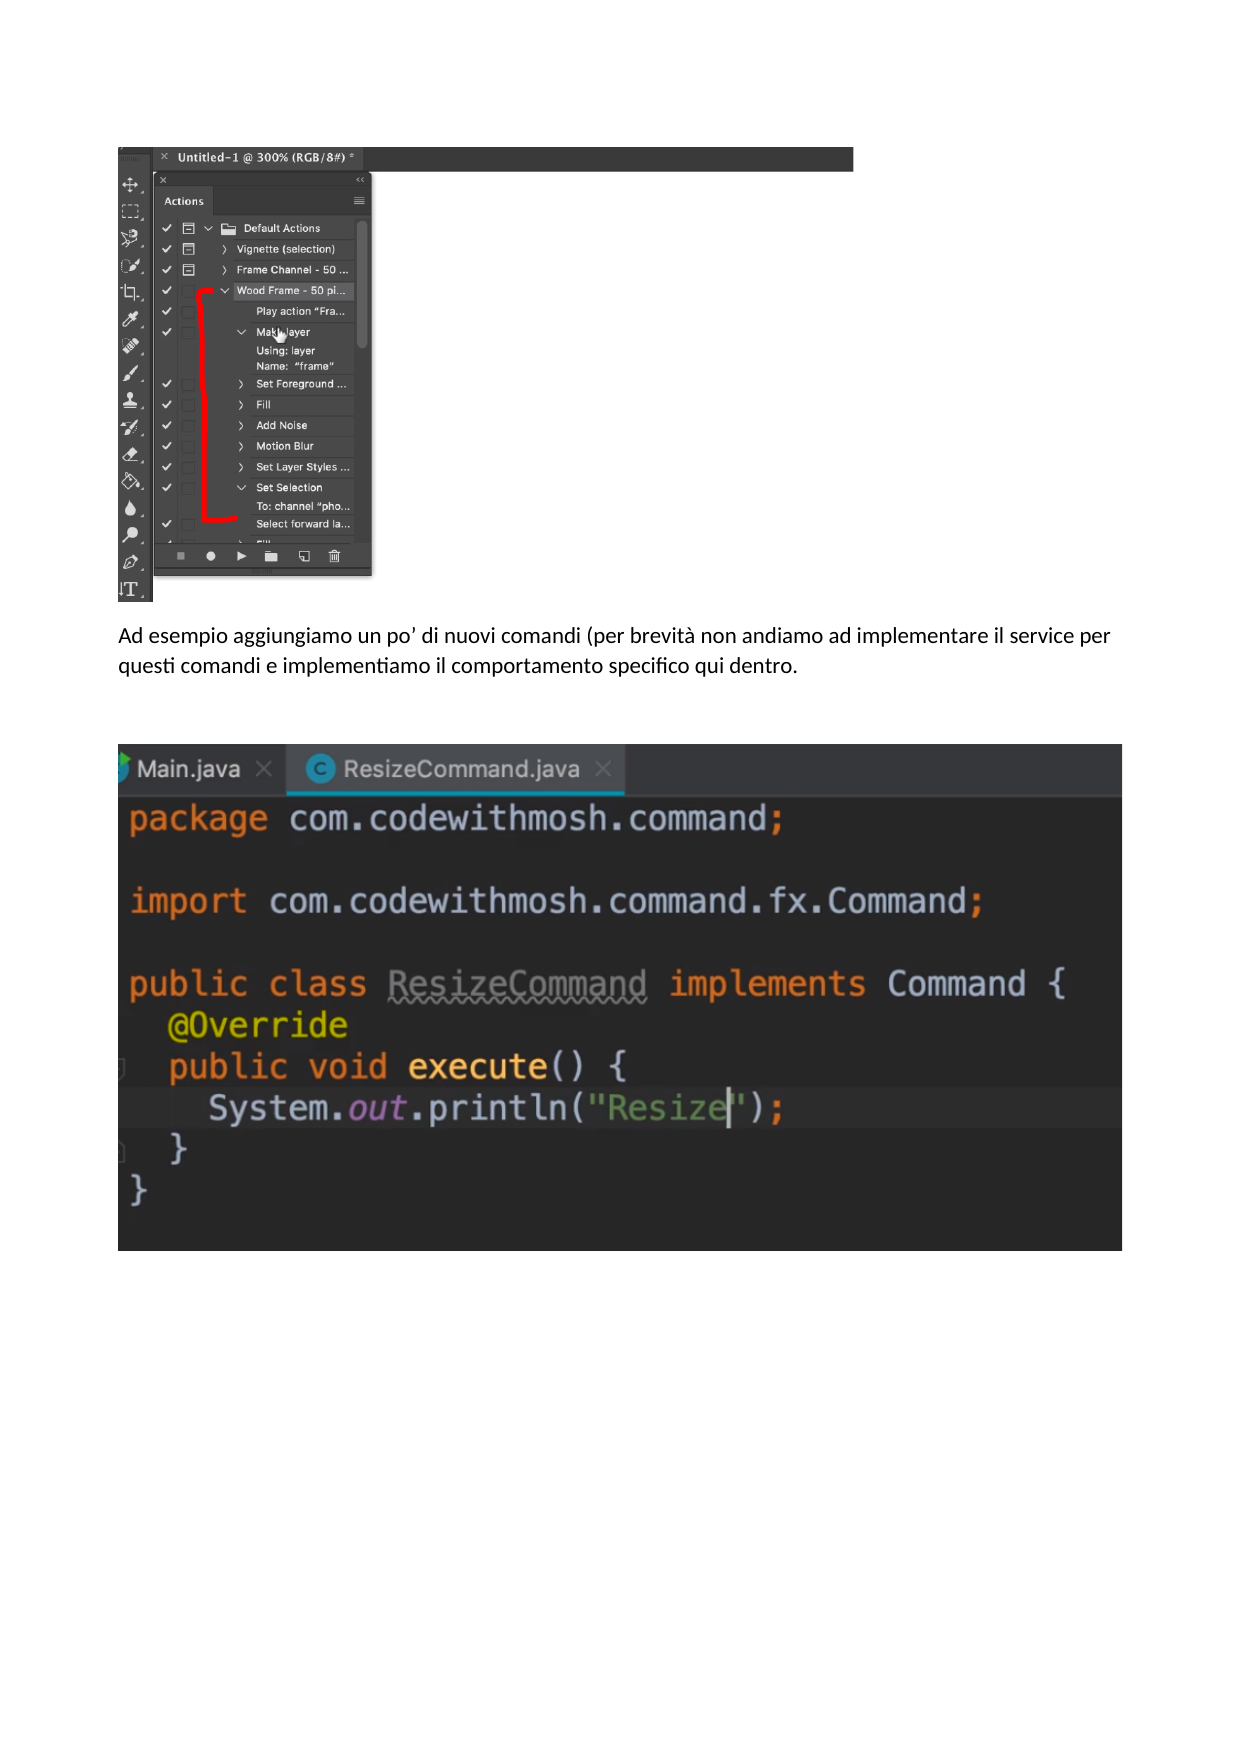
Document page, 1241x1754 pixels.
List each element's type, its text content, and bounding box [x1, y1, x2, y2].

picture [118, 744, 1123, 1251]
picture [118, 147, 854, 602]
text Ad esempio aggiungiamo un po’ di nuovi comandi (per brevità non andiamo ad implementare il service per questi comandi e implementiamo il comportamento specifico qui dentro. [118, 621, 1122, 679]
